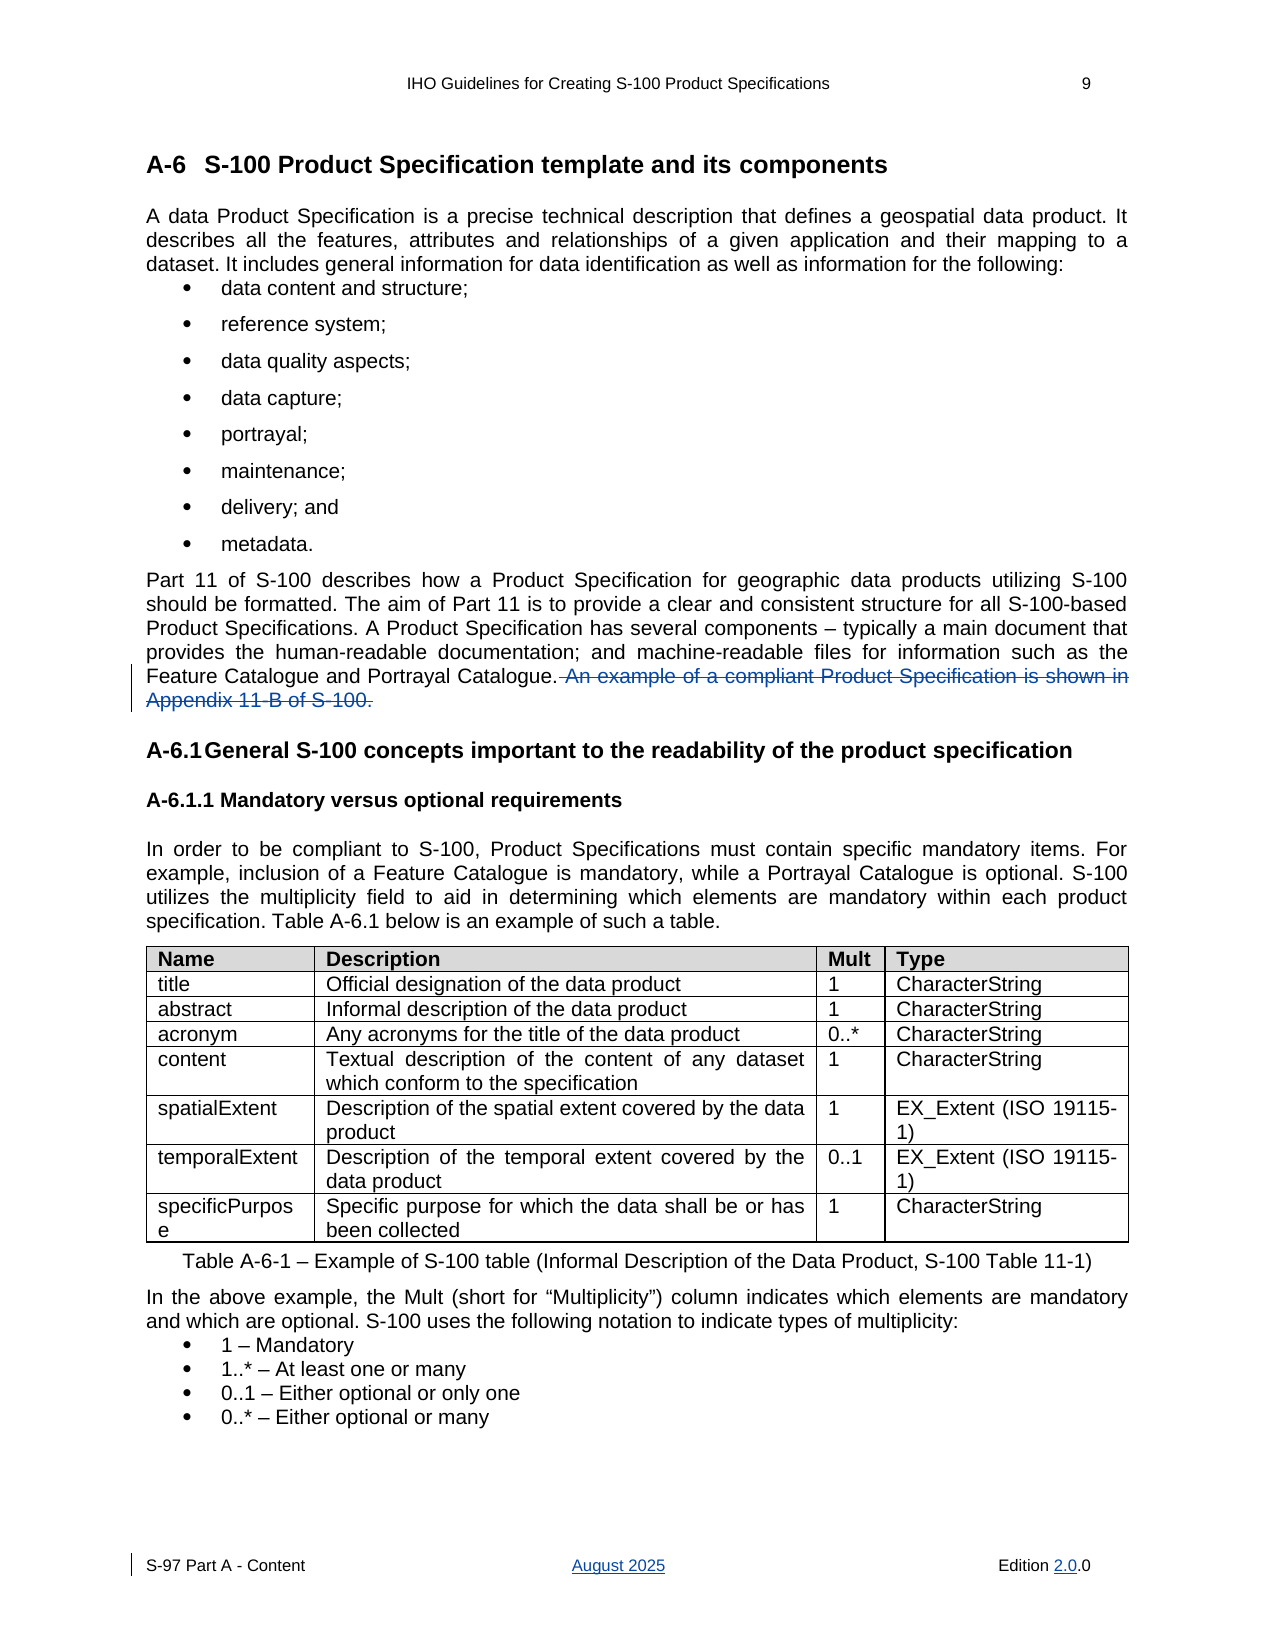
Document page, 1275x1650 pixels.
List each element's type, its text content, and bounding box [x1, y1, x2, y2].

text Table A-6-1 – Example of S-100 table (Informal Description of the Data Product, S-100 Table 11-1) [146, 1249, 1129, 1273]
table_cell Specific purpose for which the data shall be or has been collected [315, 1194, 816, 1241]
subtitle S-100 Product Specification template and its components [146, 150, 1129, 179]
table_cell acronym [147, 1022, 314, 1046]
table_cell 1 [817, 1194, 884, 1241]
table_cell CharacterString [886, 1022, 1128, 1046]
table_cell Textual description of the content of any dataset which conform to the specification [315, 1047, 816, 1094]
list portrayal; [183, 422, 1129, 446]
list delivery; and [183, 495, 1129, 519]
text A data Product Specification is a precise technical description that defines a geospatial data product. It describes all the features, attributes and relationships of a given application and their mapping to a dataset. It includes general information for data identification as well as information for the following: [146, 204, 1129, 276]
table_header Description [315, 947, 816, 971]
table_cell Any acronyms for the title of the data product [315, 1022, 816, 1046]
table_cell Informal description of the data product [315, 997, 816, 1021]
list data content and structure; [183, 276, 1129, 300]
list In the above example, the Mult (short for “Multiplicity”) column indicates which elements are mandatory and which are optional. S-100 uses the following notation to indicate types of multiplicity: [146, 1285, 1129, 1333]
table_cell spatialExtent [147, 1096, 314, 1143]
table_cell CharacterString [886, 972, 1128, 996]
table_cell CharacterString [886, 997, 1128, 1021]
table_cell temporalExtent [147, 1145, 314, 1192]
table_cell CharacterString [886, 1194, 1128, 1241]
table_cell content [147, 1047, 314, 1094]
list data quality aspects; [183, 349, 1129, 373]
subtitle Mandatory versus optional requirements [146, 788, 1129, 812]
text Part 11 of S-100 describes how a Product Specification for geographic data products utilizing S-100 should be formatted. The aim of Part 11 is to provide a clear and consistent structure for all S-100-based Product Specifications. A Product Specification has several components – typically a main document that provides the human-readable documentation; and machine-readable files for information such as the Feature Catalogue and Portrayal Catalogue. [146, 568, 1129, 712]
list In order to be compliant to S-100, Product Specifications must contain specific mandatory items. For example, inclusion of a Feature Catalogue is mandatory, while a Portrayal Catalogue is optional. S-100 utilizes the multiplicity field to aid in determining which elements are mandatory within each product specification. Table A-6.1 below is an example of such a table. [146, 837, 1129, 933]
table_cell 1 [817, 1047, 884, 1094]
table_cell 1 [817, 1096, 884, 1143]
table_cell 1 [817, 997, 884, 1021]
table_cell Description of the temporal extent covered by the data product [315, 1145, 816, 1192]
table_cell CharacterString [886, 1047, 1128, 1094]
list 0..1 – Either optional or only one [183, 1381, 1129, 1405]
table_header Name [147, 947, 314, 971]
table_header Type [886, 947, 1128, 971]
list maintenance; [183, 458, 1129, 482]
table_header Mult [817, 947, 884, 971]
list 1 – Mandatory [183, 1333, 1129, 1357]
list metadata. [183, 532, 1129, 556]
table_cell 1 [817, 972, 884, 996]
list 0..* – Either optional or many [183, 1405, 1129, 1429]
table_cell Official designation of the data product [315, 972, 816, 996]
table_cell abstract [147, 997, 314, 1021]
table_cell Description of the spatial extent covered by the data product [315, 1096, 816, 1143]
subtitle General S-100 concepts important to the readability of the product specification [146, 737, 1129, 763]
list data capture; [183, 385, 1129, 409]
table_cell title [147, 972, 314, 996]
list 1..* – At least one or many [183, 1357, 1129, 1381]
table_cell 0..1 [817, 1145, 884, 1192]
list reference system; [183, 312, 1129, 336]
table_cell 0..* [817, 1022, 884, 1046]
table_cell specificPurpose [147, 1194, 314, 1241]
table_cell EX_Extent (ISO 19115-1) [886, 1145, 1128, 1192]
table_cell EX_Extent (ISO 19115-1) [886, 1096, 1128, 1143]
